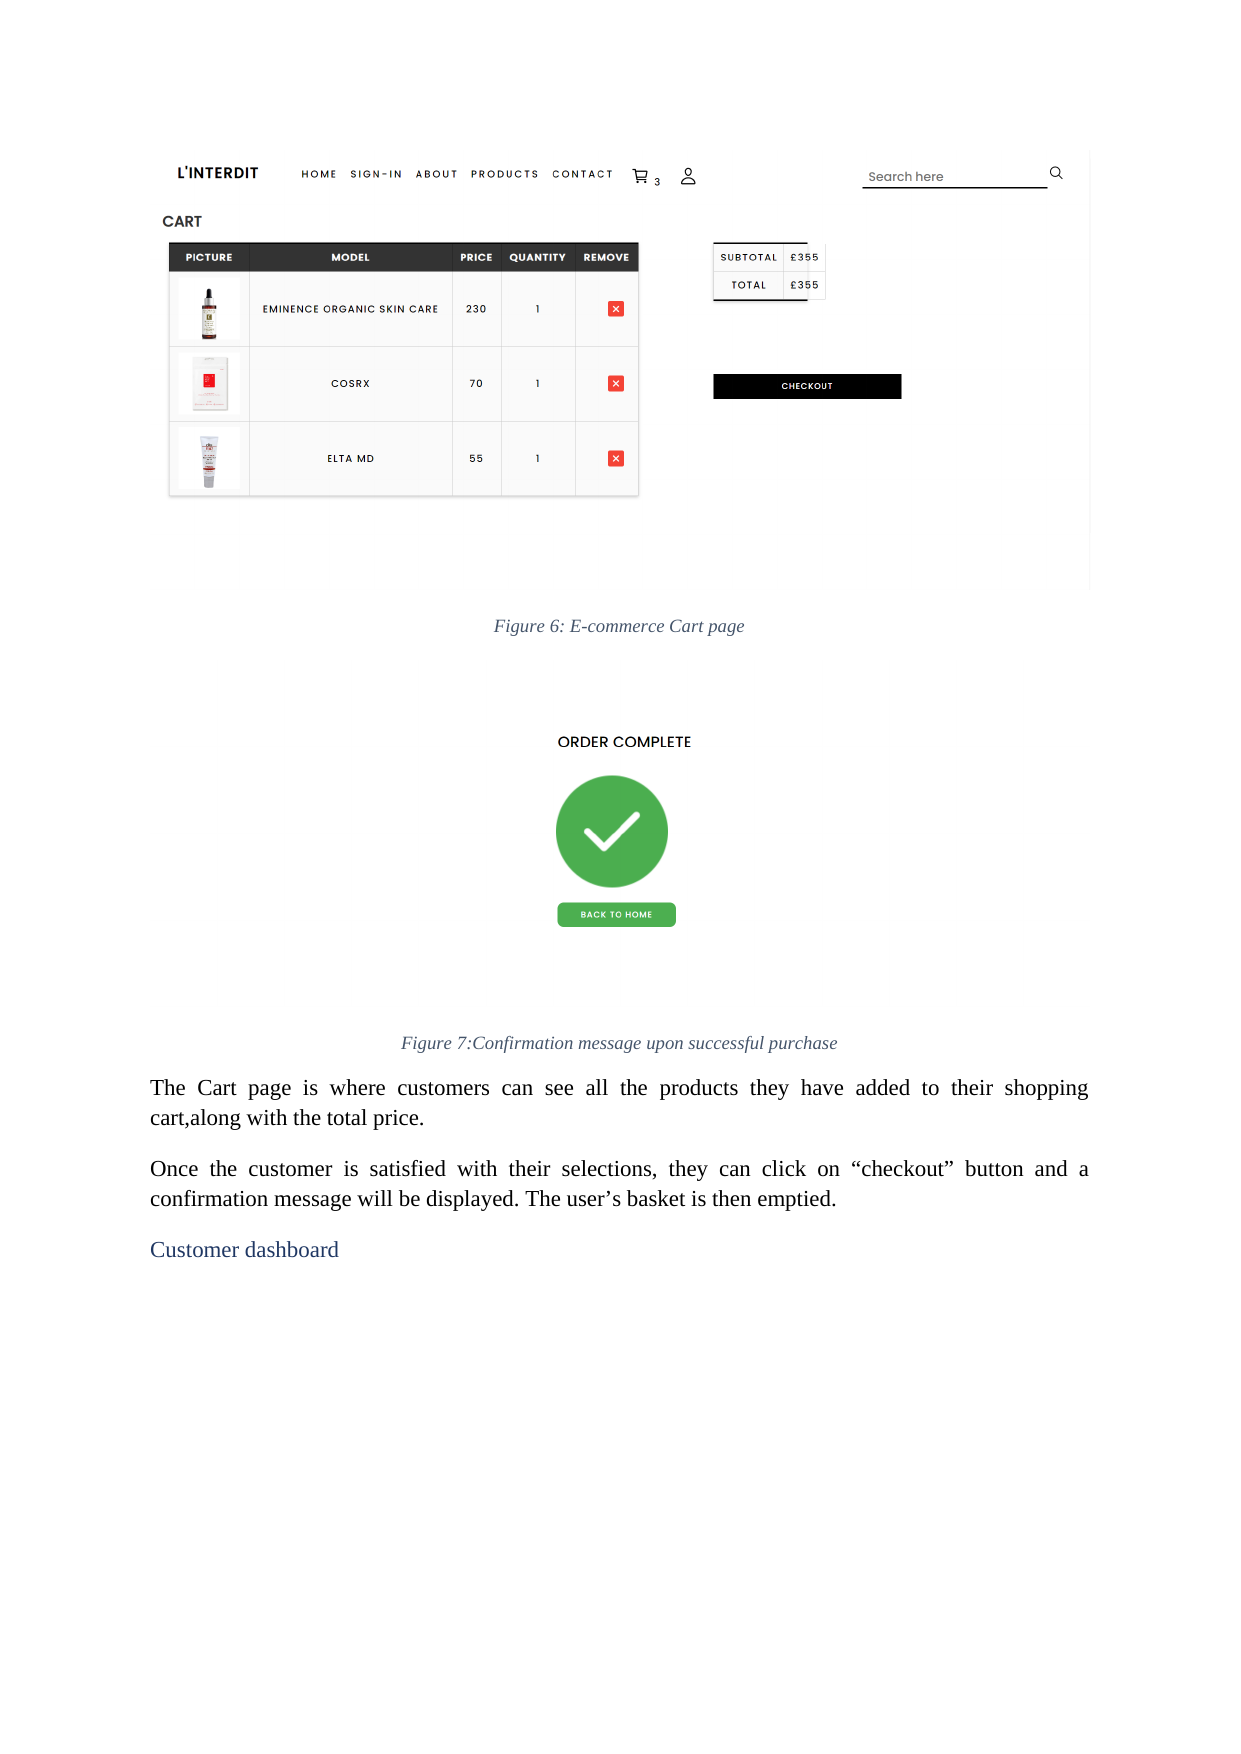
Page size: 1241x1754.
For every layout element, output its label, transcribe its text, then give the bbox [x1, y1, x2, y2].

text Figure 6: E-commerce Cart page [150, 615, 1090, 636]
text The Cart page is where customers can see all the products they have added to their shopping cart,along with the total price. [150, 1074, 1090, 1131]
subtitle Customer dashboard [150, 1237, 1090, 1263]
picture [150, 660, 1091, 1007]
picture [150, 150, 1091, 590]
text Once the customer is satisfied with their selections, they can click on “checkout” button and a confirmation message will be displayed. The user’s basket is then emptied. [150, 1155, 1090, 1212]
text Figure 7:Confirmation message upon successful purchase [150, 1032, 1090, 1053]
